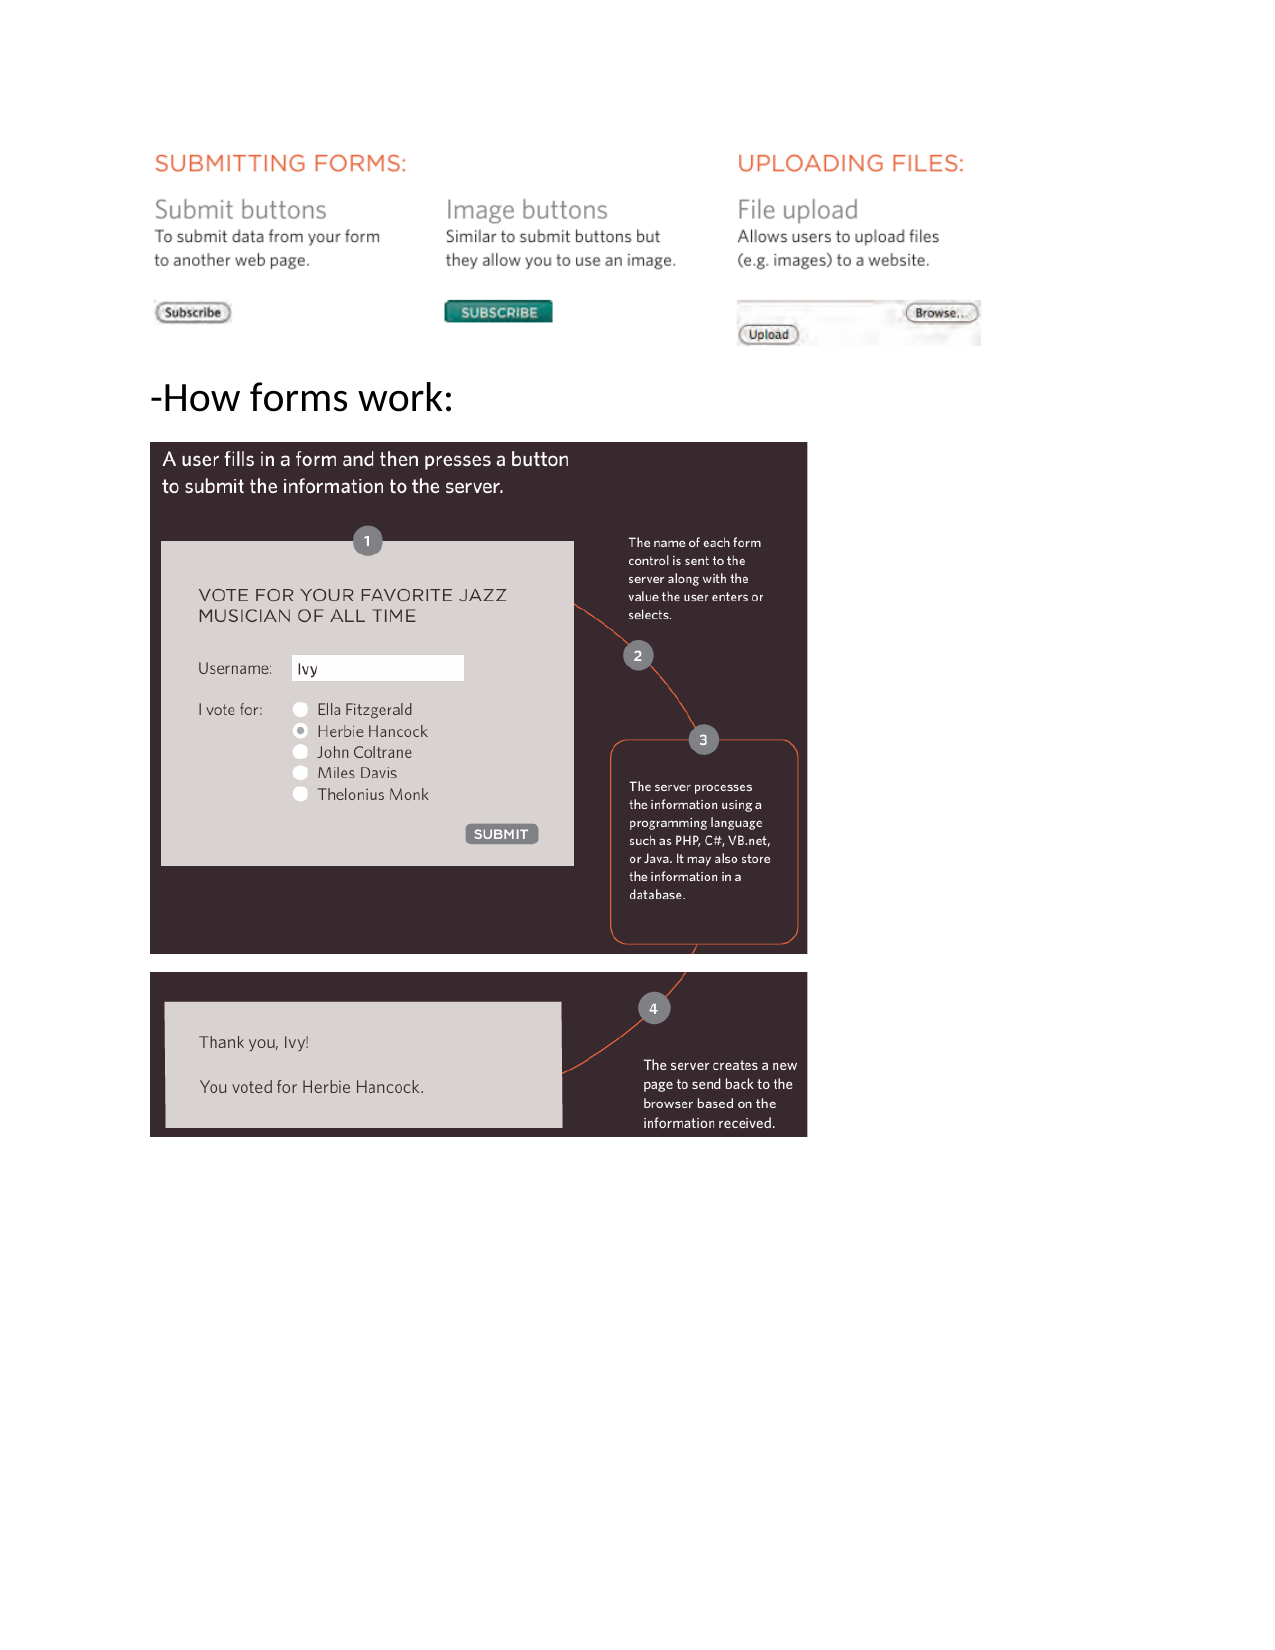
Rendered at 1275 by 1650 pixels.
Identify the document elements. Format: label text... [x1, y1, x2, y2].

text -How forms work: [150, 371, 1125, 421]
picture [150, 442, 808, 954]
picture [150, 972, 808, 1137]
picture [150, 150, 987, 352]
